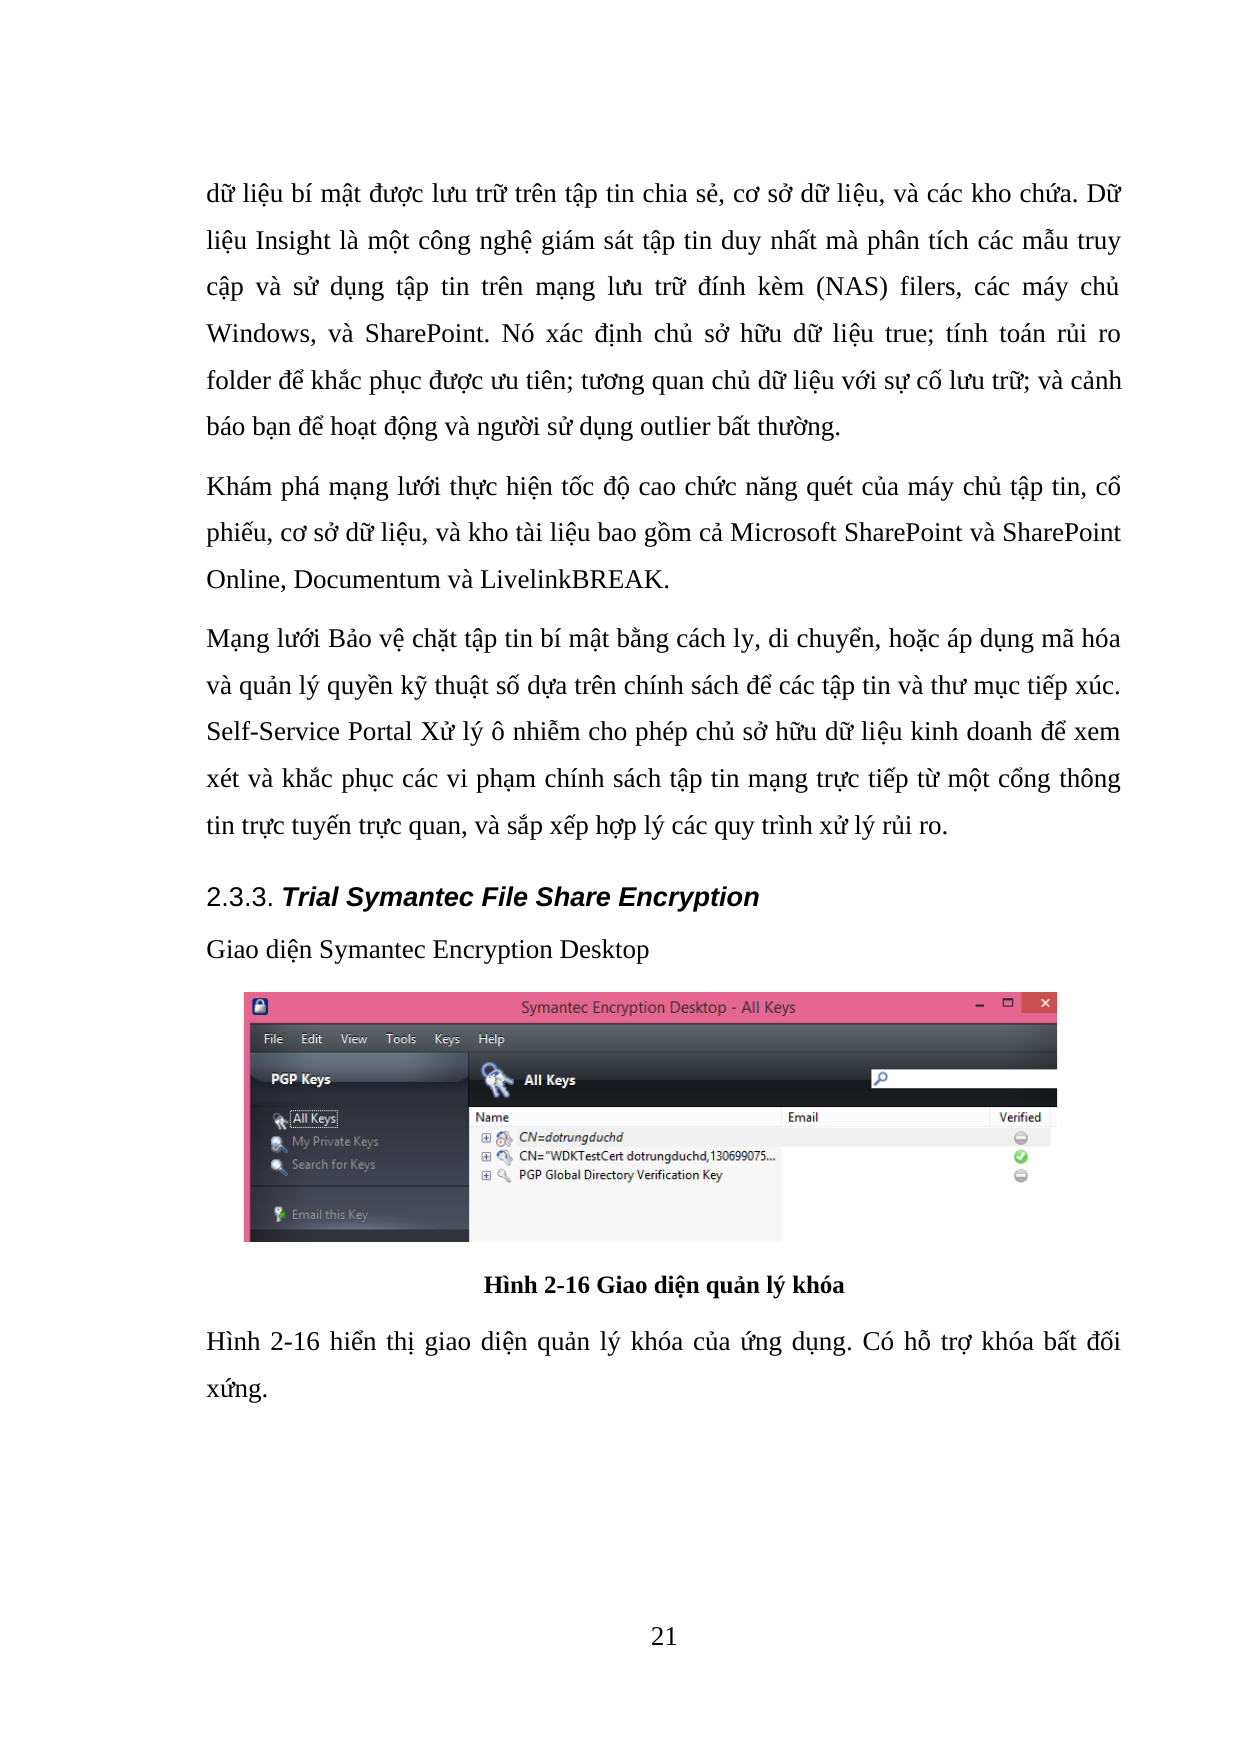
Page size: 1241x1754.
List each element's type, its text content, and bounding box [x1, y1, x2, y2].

text Khám phá mạng lưới thực hiện tốc độ cao chức năng quét của máy chủ tập tin, cổ phiếu, cơ sở dữ liệu, và kho tài liệu bao gồm cả Microsoft SharePoint và SharePoint Online, Documentum và LivelinkBREAK. [206, 470, 1122, 594]
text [206, 177, 1122, 442]
subtitle Trial Symantec File Share Encryption [206, 881, 1122, 912]
picture [243, 992, 1058, 1242]
text Mạng lưới Bảo vệ chặt tập tin bí mật bằng cách ly, di chuyển, hoặc áp dụng mã hóa và quản lý quyền kỹ thuật số dựa trên chính sách để các tập tin và thư mục tiếp xúc. Self-Service Portal Xử lý ô nhiễm cho phép chủ sở hữu dữ liệu kinh doanh để xem xét và khắc phục các vi phạm chính sách tập tin mạng trực tiếp từ một cổng thông tin trực tuyến trực quan, và sắp xếp hợp lý các quy trình xử lý rủi ro. [206, 622, 1122, 840]
text Giao diện Symantec Encryption Desktop [206, 934, 1122, 965]
